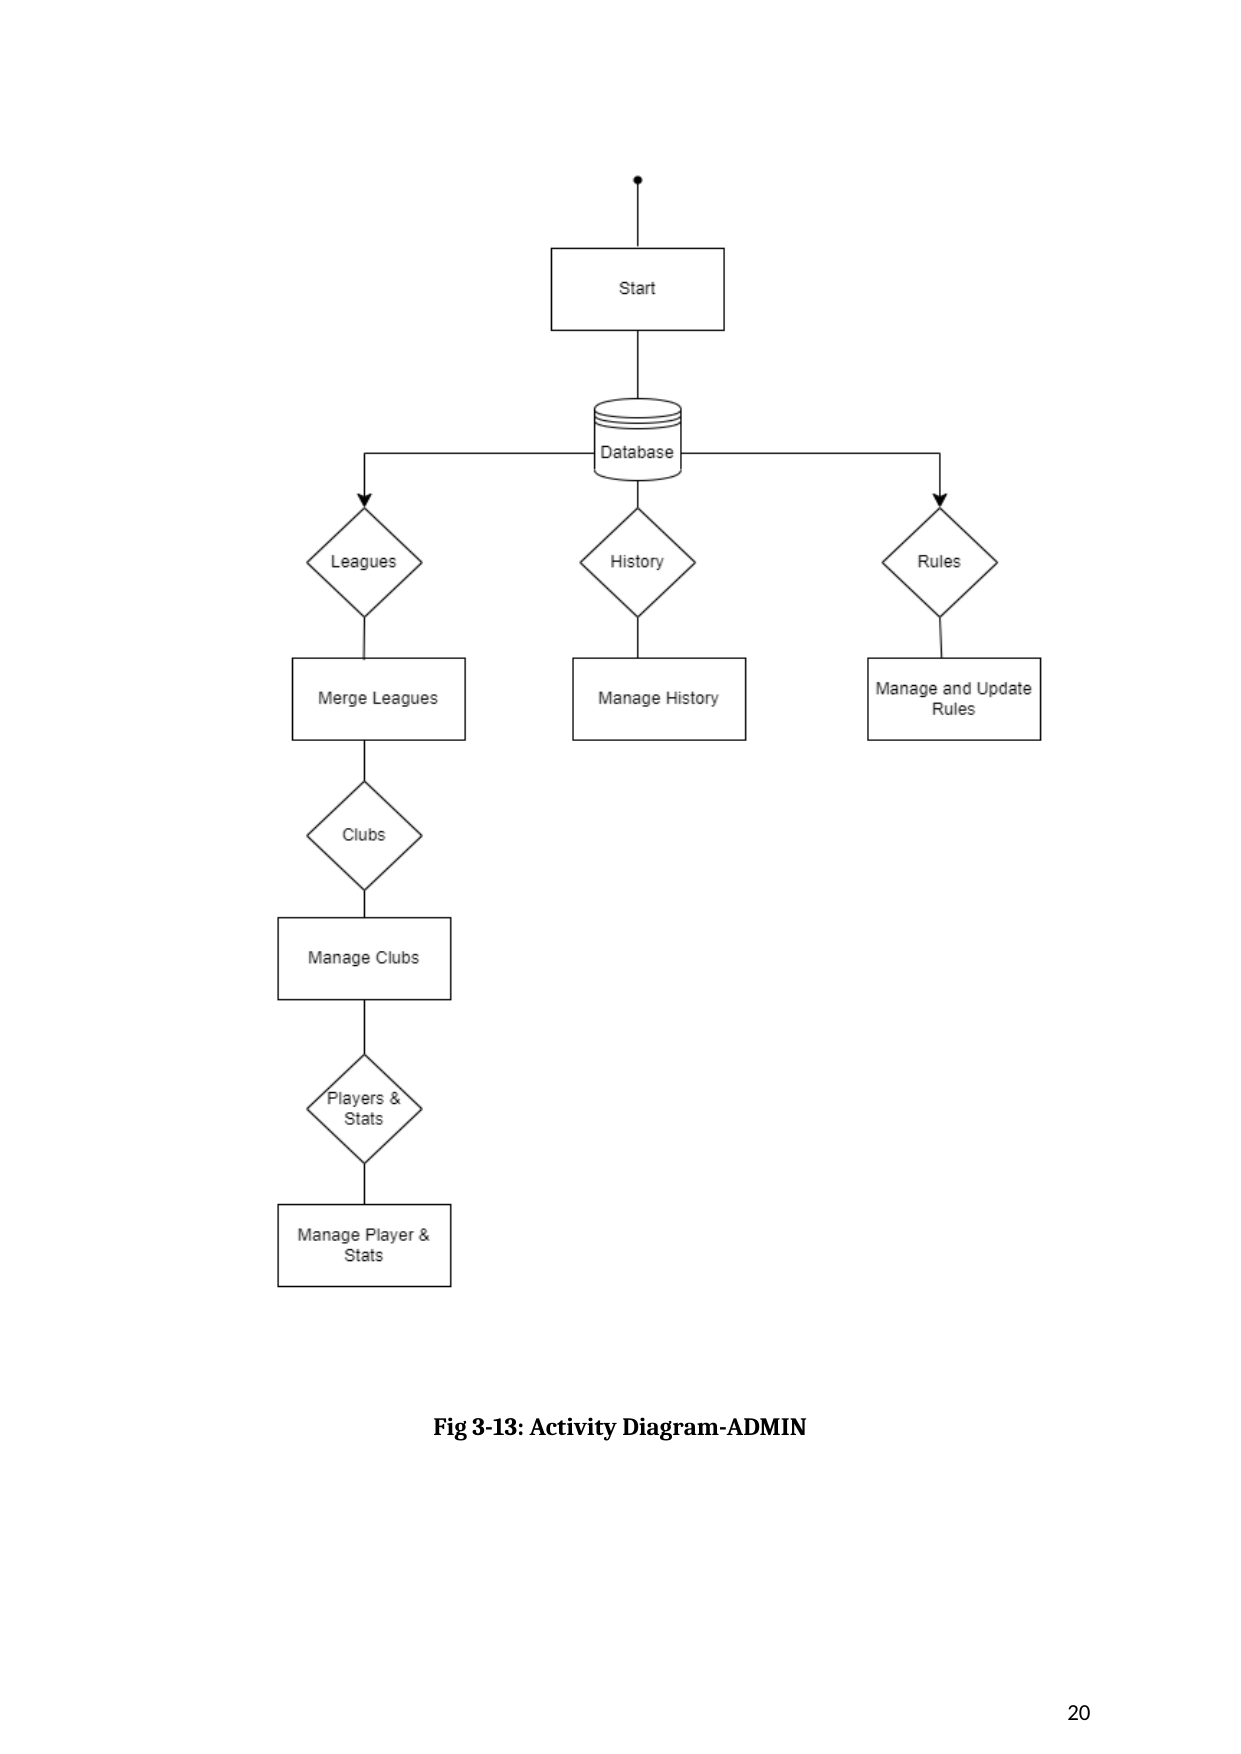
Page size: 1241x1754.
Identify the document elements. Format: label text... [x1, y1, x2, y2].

text Fig 3-13: Activity Diagram-ADMIN [150, 1413, 1090, 1442]
picture [150, 150, 1125, 1344]
